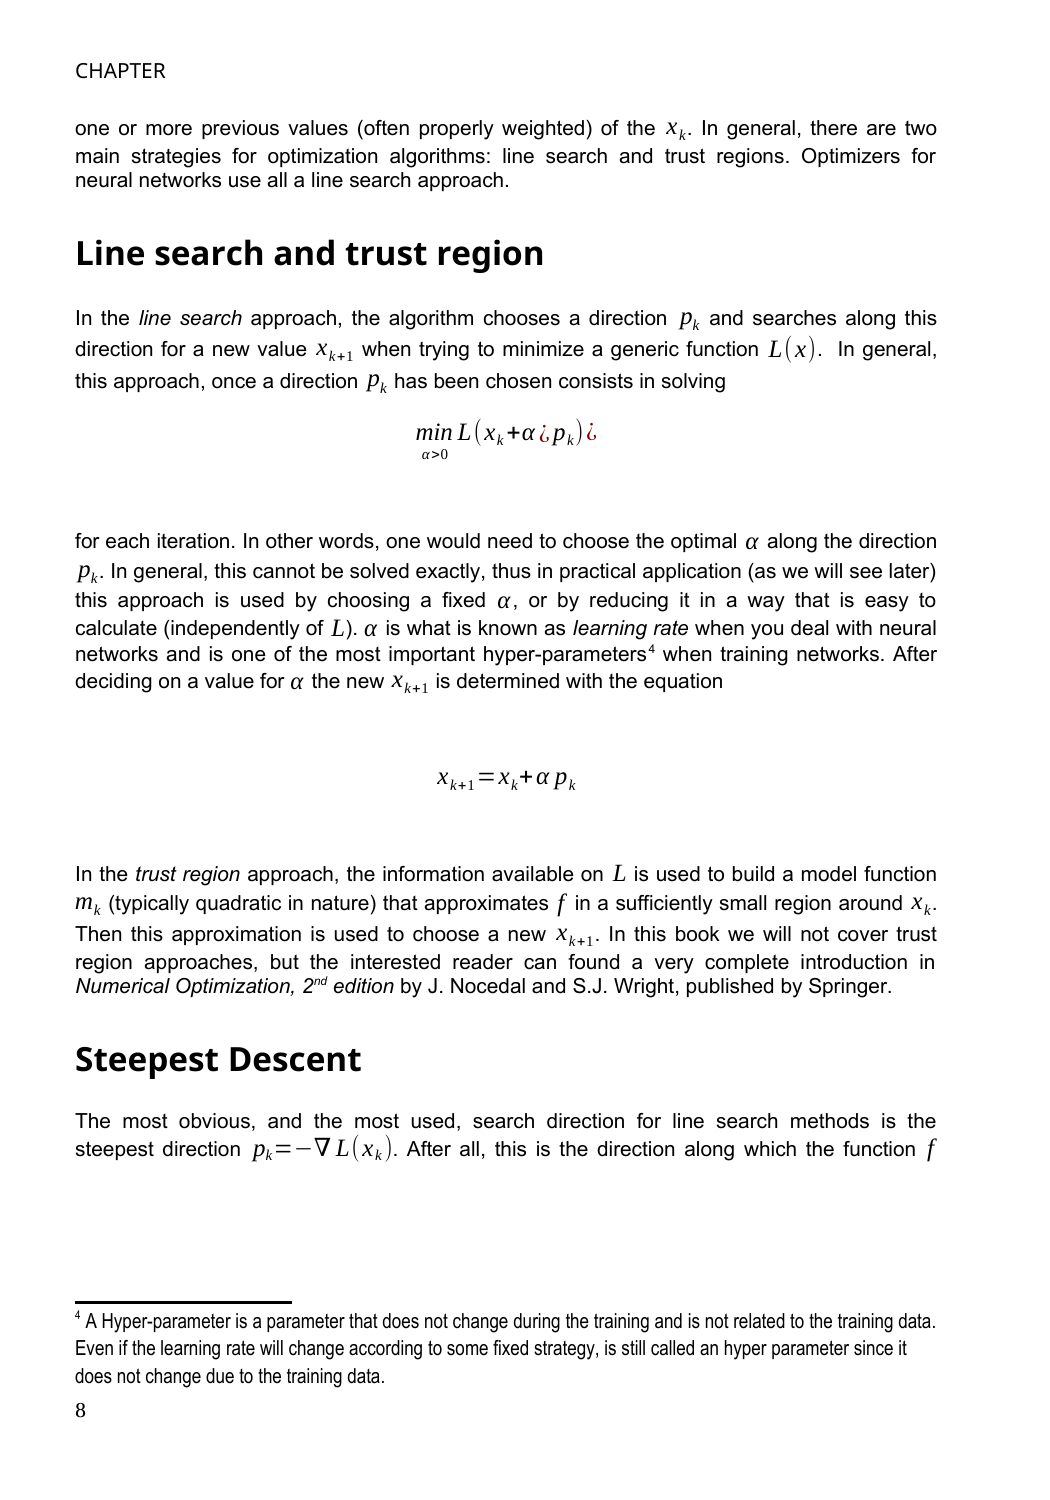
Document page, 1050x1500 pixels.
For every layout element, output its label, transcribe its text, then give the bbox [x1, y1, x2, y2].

subtitle Line search and trust region [75, 229, 937, 275]
subtitle Steepest Descent [75, 1035, 937, 1081]
text In the trust region approach, the information available on is used to build a model function (typically quadratic in nature) that approximates in a sufficiently small region around . Then this approximation is used to choose a new . In this book we will not cover trust region approaches, but the interested reader can found a very complete introduction in Numerical Optimization, 2nd edition by J. Nocedal and S.J. Wright, published by Springer. [75, 860, 937, 998]
text In the line search approach, the algorithm chooses a direction and searches along this direction for a new value when trying to minimize a generic function . In general, this approach, once a direction has been chosen consists in solving [75, 302, 937, 396]
text for each iteration. In other words, one would need to choose the optimal along the direction . In general, this cannot be solved exactly, thus in practical application (as we will see later) this approach is used by choosing a fixed , or by reducing it in a way that is easy to calculate (independently of ). is what is known as learning rate when you deal with neural networks and is one of the most important hyper-parameters when training networks. After deciding on a value for the new is determined with the equation [75, 528, 937, 697]
